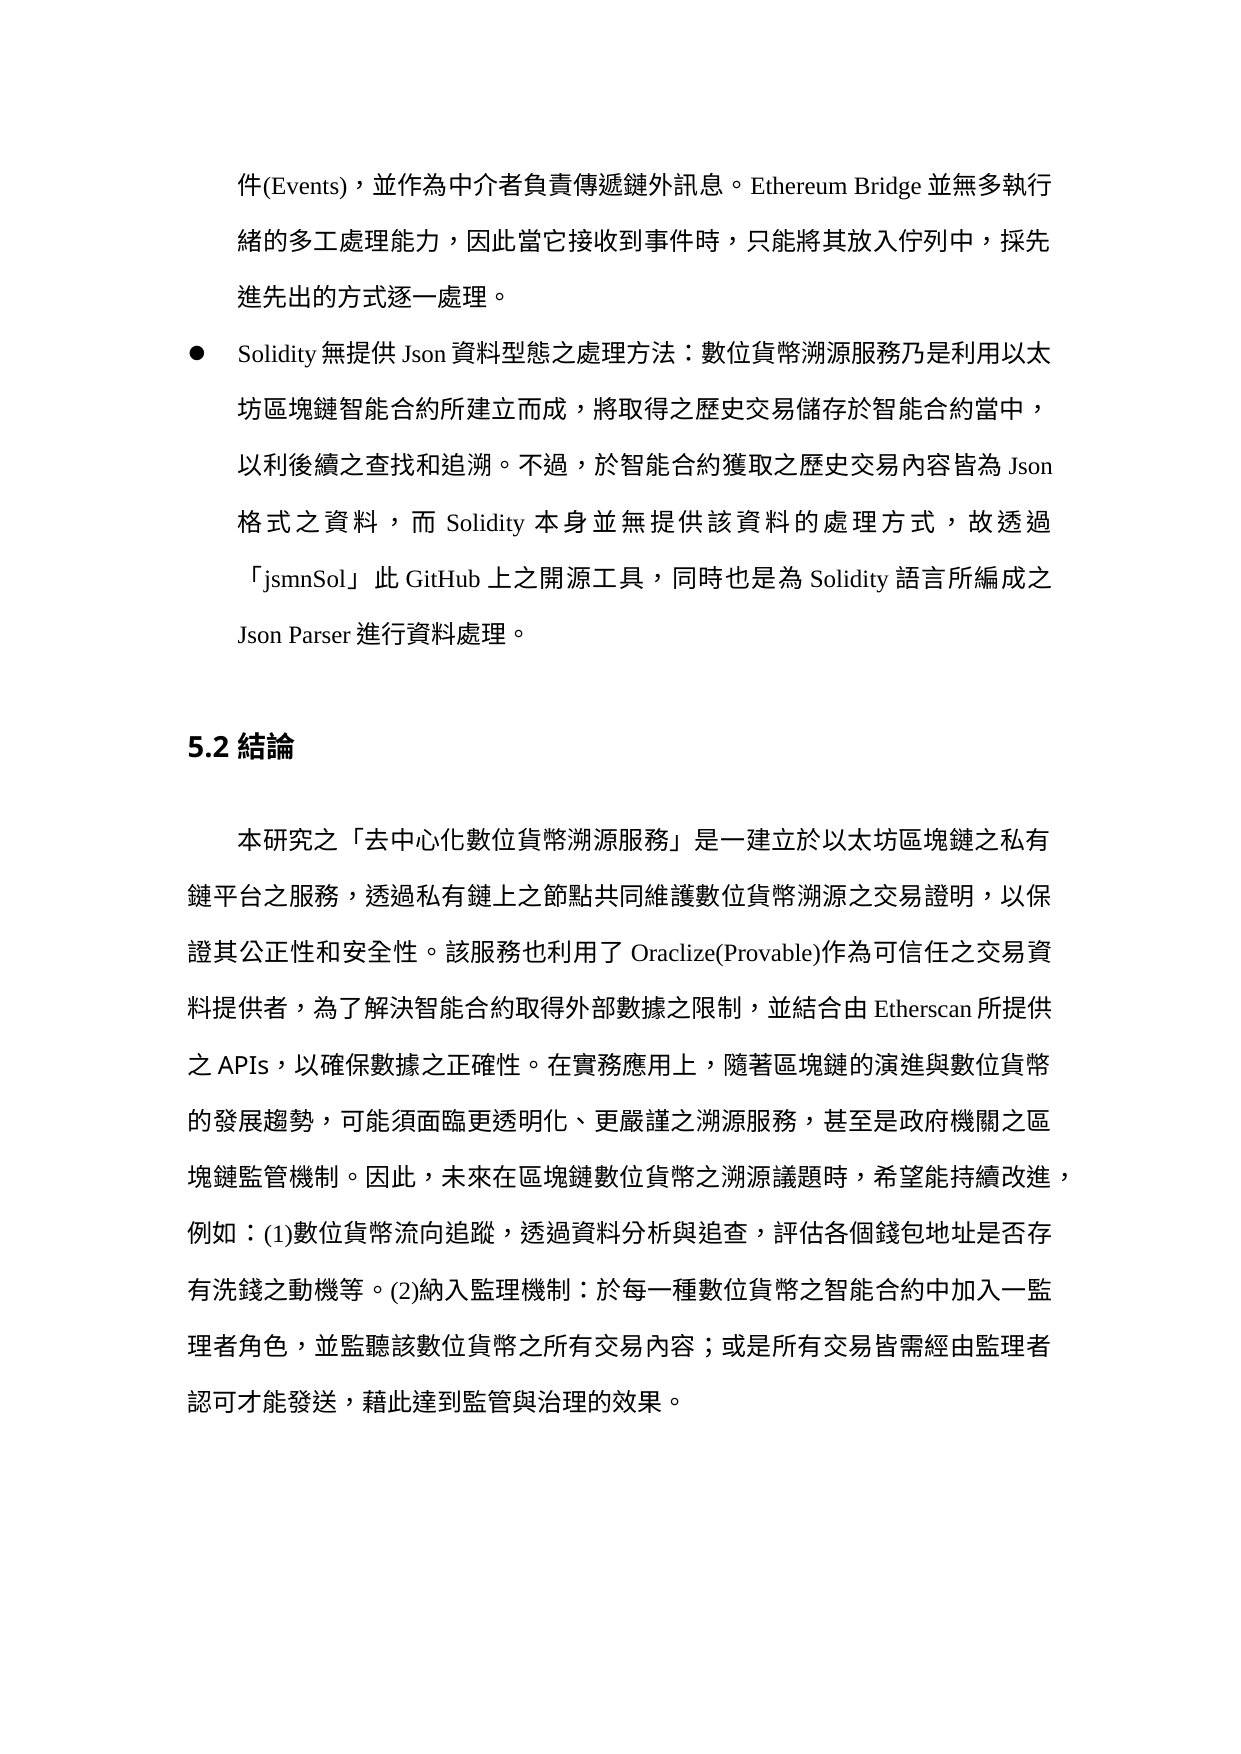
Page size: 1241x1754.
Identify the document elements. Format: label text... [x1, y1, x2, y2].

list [187, 164, 1053, 314]
subtitle 5.2 結論 [187, 707, 1053, 782]
list Solidity無提供Json資料型態之處理方法：數位貨幣溯源服務乃是利用以太坊區塊鏈智能合約所建立而成，將取得之歷史交易儲存於智能合約當中，以利後續之查找和追溯。不過，於智能合約獲取之歷史交易內容皆為Json格式之資料，而Solidity本身並無提供該資料的處理方式，故透過「jsmnSol」此GitHub上之開源工具，同時也是為Solidity語言所編成之Json Parser進行資料處理。 [187, 333, 1053, 651]
text 本研究之「去中心化數位貨幣溯源服務」是一建立於以太坊區塊鏈之私有鏈平台之服務，透過私有鏈上之節點共同維護數位貨幣溯源之交易證明，以保證其公正性和安全性。該服務也利用了Oraclize(Provable)作為可信任之交易資料提供者，為了解決智能合約取得外部數據之限制，並結合由Etherscan所提供之APIs，以確保數據之正確性。在實務應用上，隨著區塊鏈的演進與數位貨幣的發展趨勢，可能須面臨更透明化、更嚴謹之溯源服務，甚至是政府機關之區塊鏈監管機制。因此，未來在區塊鏈數位貨幣之溯源議題時，希望能持續改進，例如：(1)數位貨幣流向追蹤，透過資料分析與追查，評估各個錢包地址是否存有洗錢之動機等。(2)納入監理機制：於每一種數位貨幣之智能合約中加入一監理者角色，並監聽該數位貨幣之所有交易內容；或是所有交易皆需經由監理者認可才能發送，藉此達到監管與治理的效果。 [187, 819, 1053, 1419]
